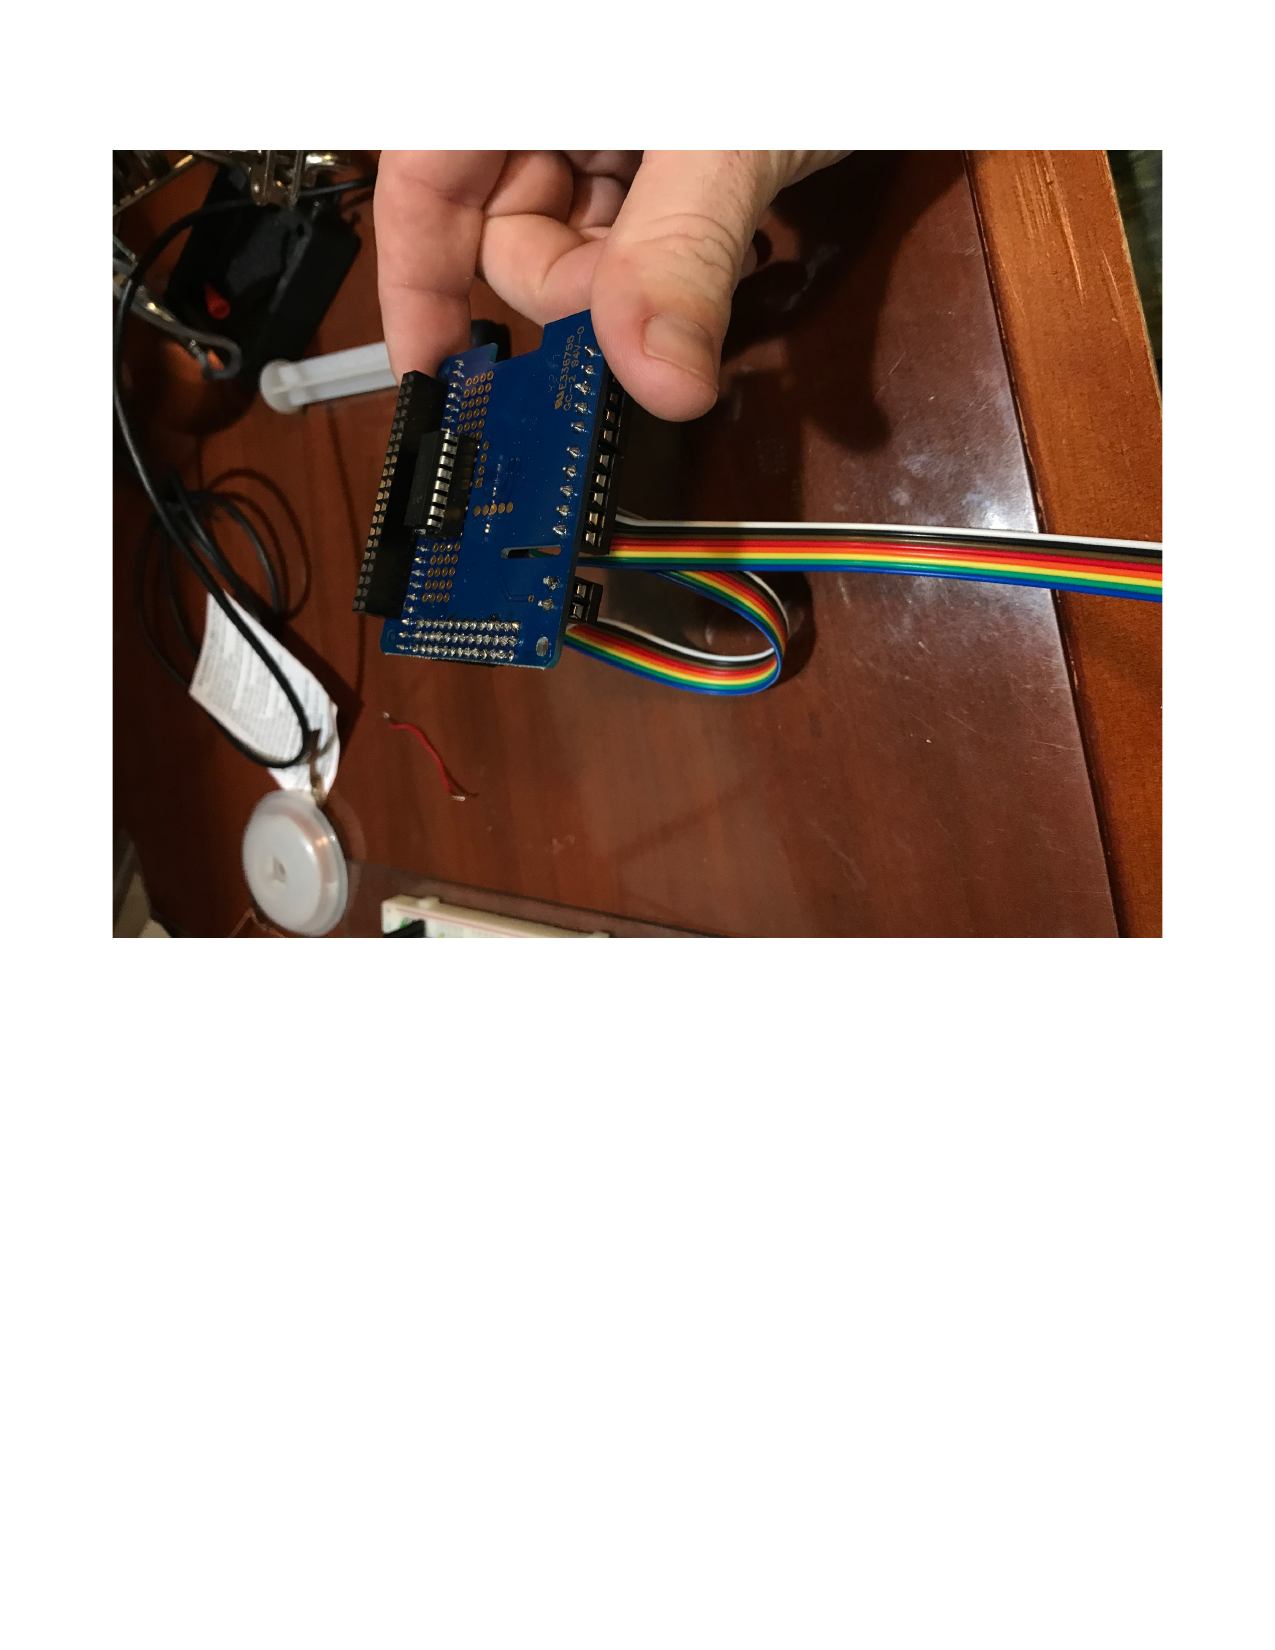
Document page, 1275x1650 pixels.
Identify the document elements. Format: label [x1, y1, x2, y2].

picture [112, 150, 1163, 938]
